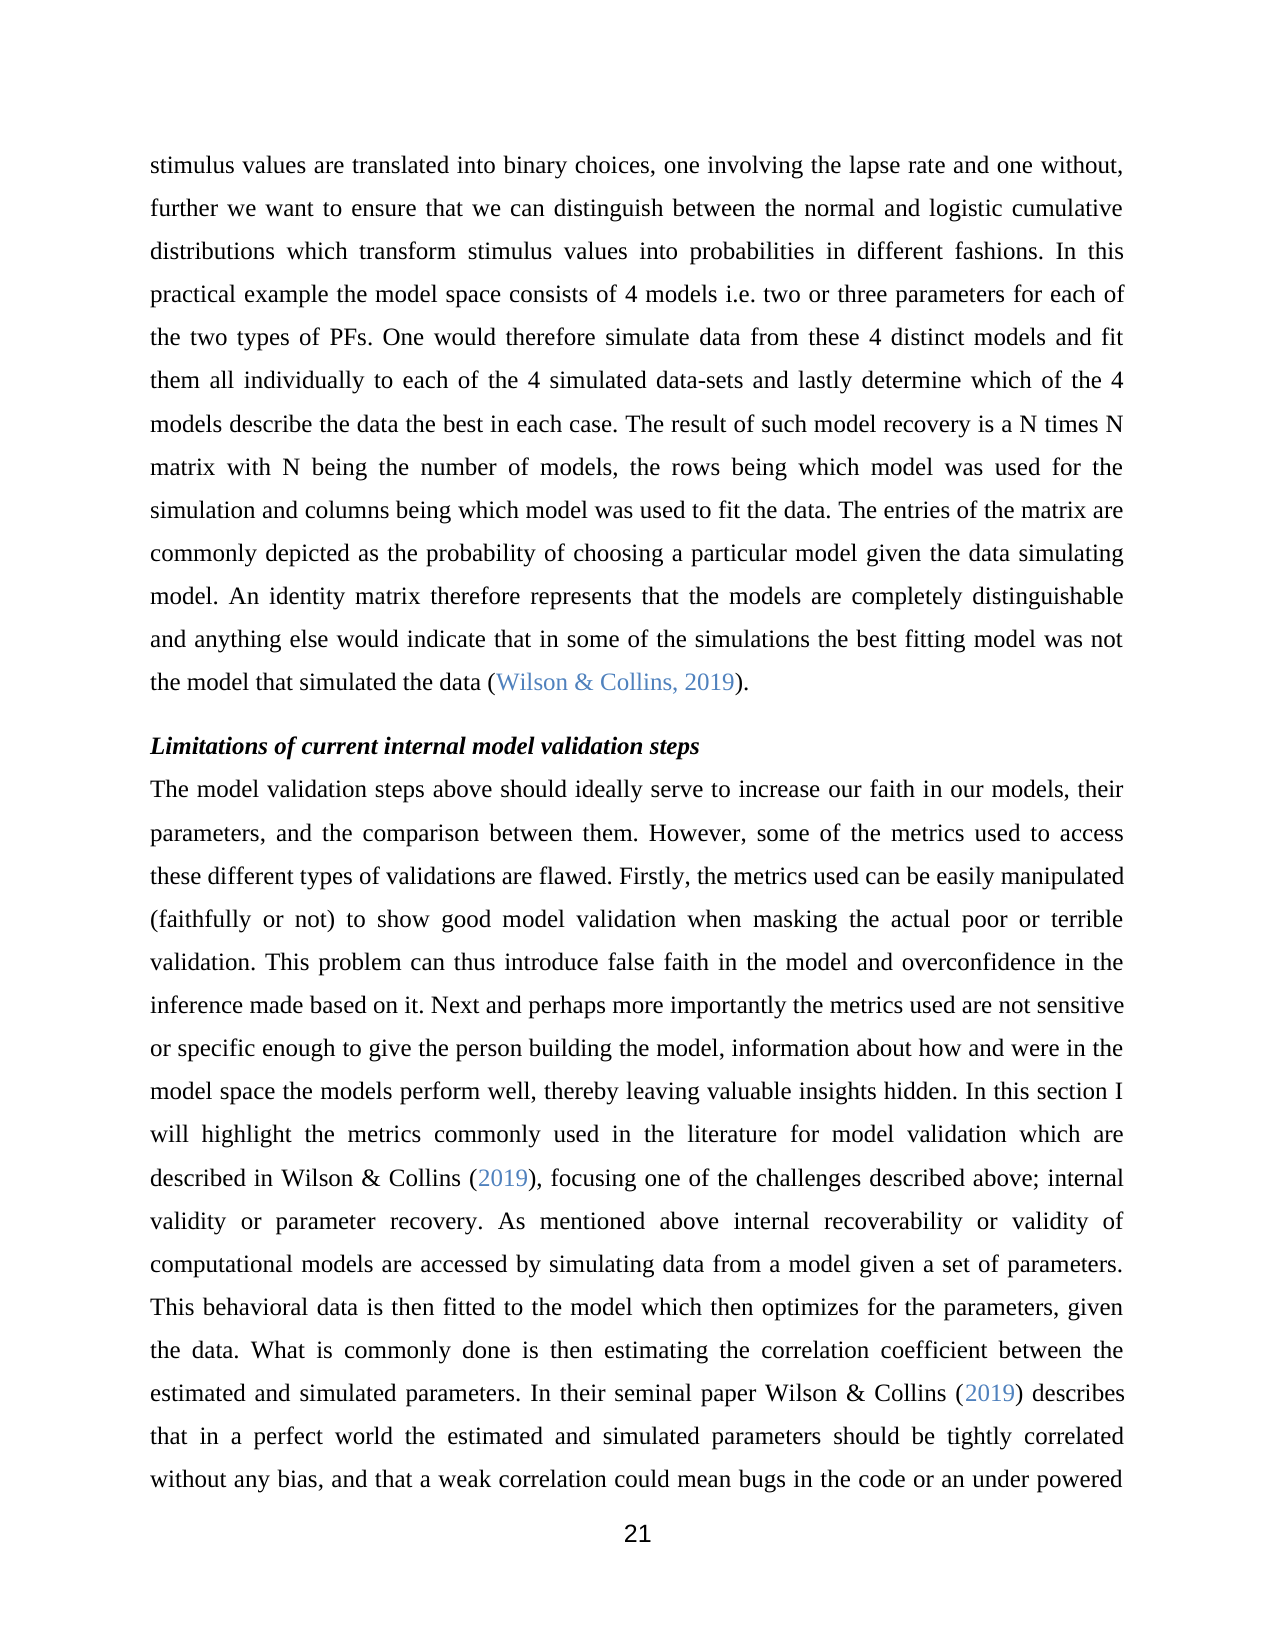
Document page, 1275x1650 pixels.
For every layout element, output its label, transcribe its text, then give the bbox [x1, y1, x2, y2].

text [150, 774, 1125, 1493]
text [150, 150, 1125, 696]
subtitle Limitations of current internal model validation steps [150, 731, 1125, 760]
